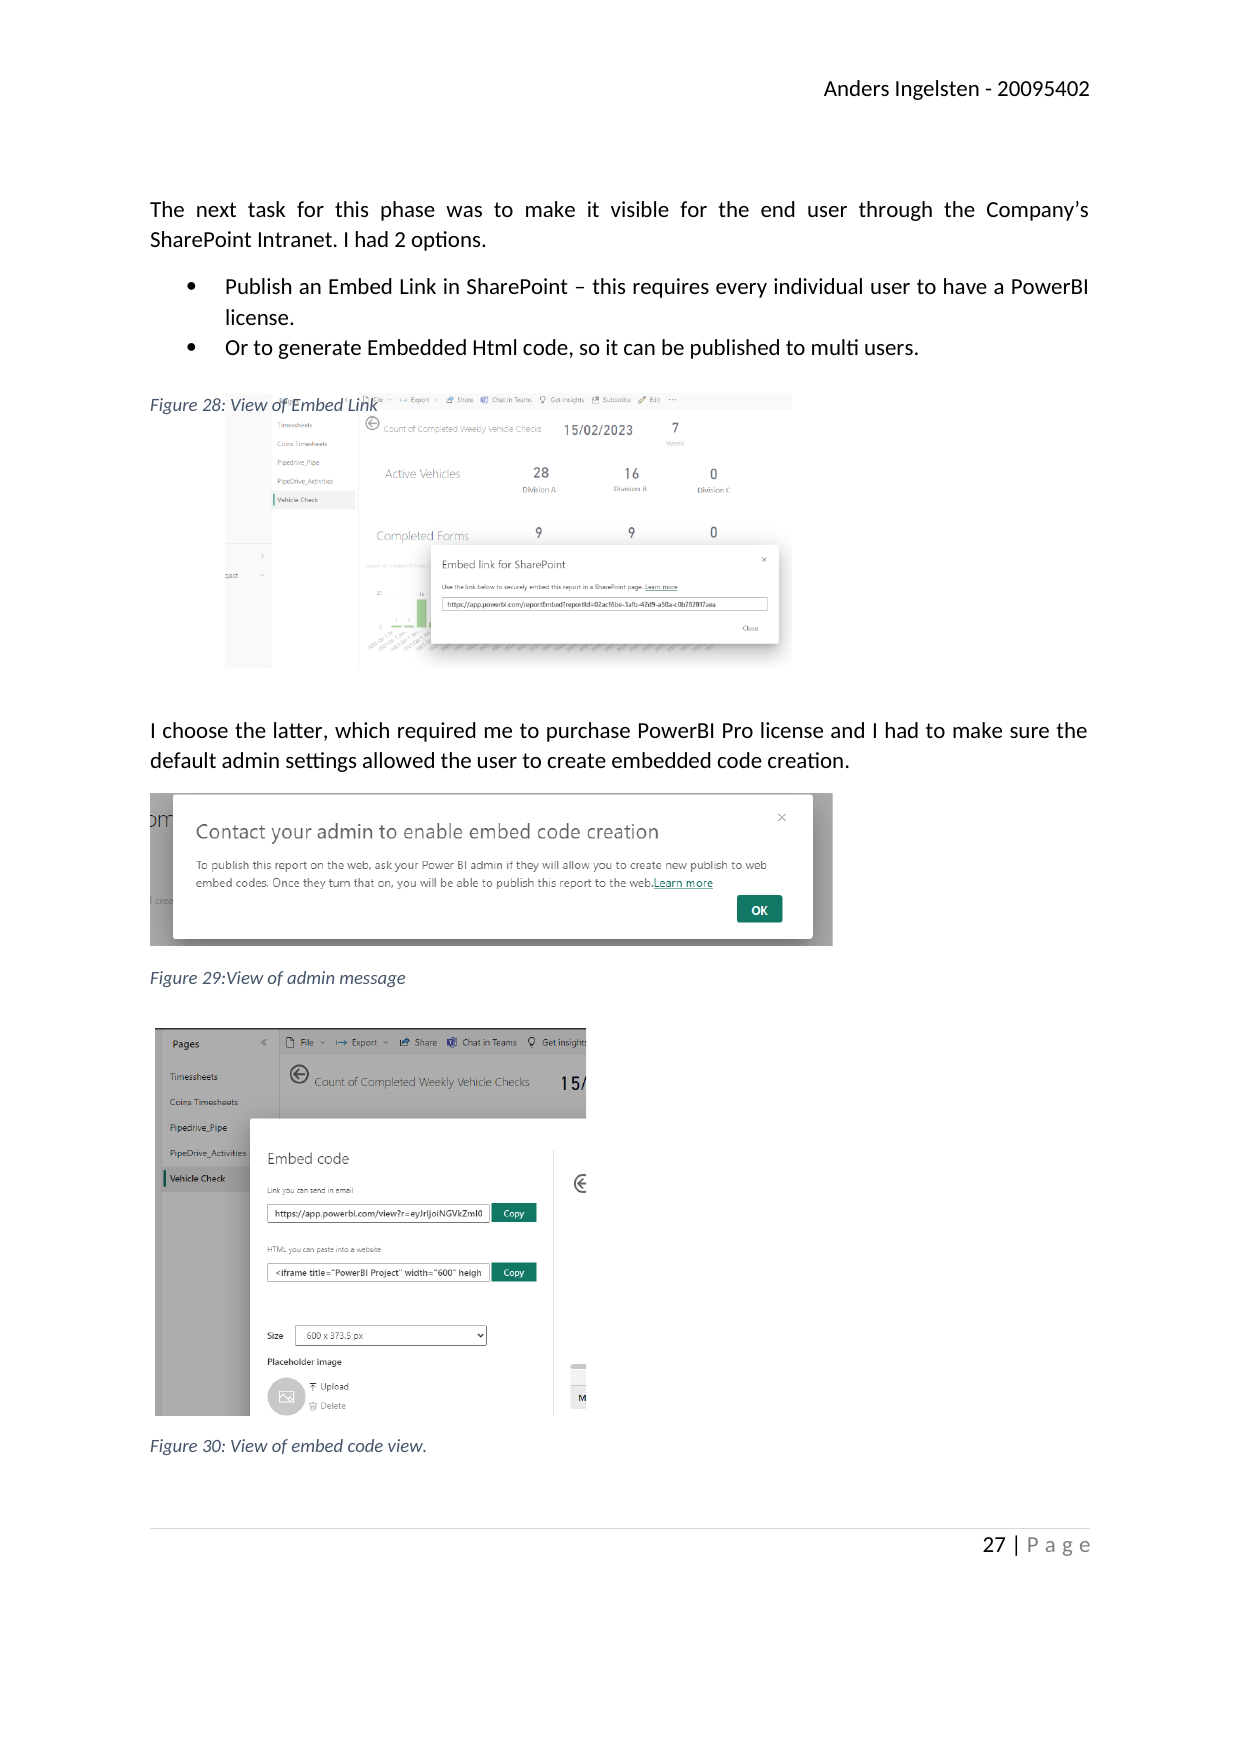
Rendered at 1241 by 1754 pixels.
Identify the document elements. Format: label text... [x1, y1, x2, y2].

list Or to generate Embedded Html code, so it can be published to multi users. [187, 333, 1090, 361]
list Publish an Embed Link in SharePoint – this requires every individual user to have a PowerBI license. [187, 272, 1090, 331]
text I choose the latter, which required me to purchase PowerBI Pro license and I had to make sure the default admin settings allowed the user to create embedded code creation. [150, 716, 1090, 775]
picture [155, 1028, 587, 1416]
text The next task for this phase was to make it visible for the end user through the Company’s SharePoint Intranet. I had 2 options. [150, 195, 1090, 254]
picture [150, 793, 833, 946]
picture [225, 393, 793, 668]
